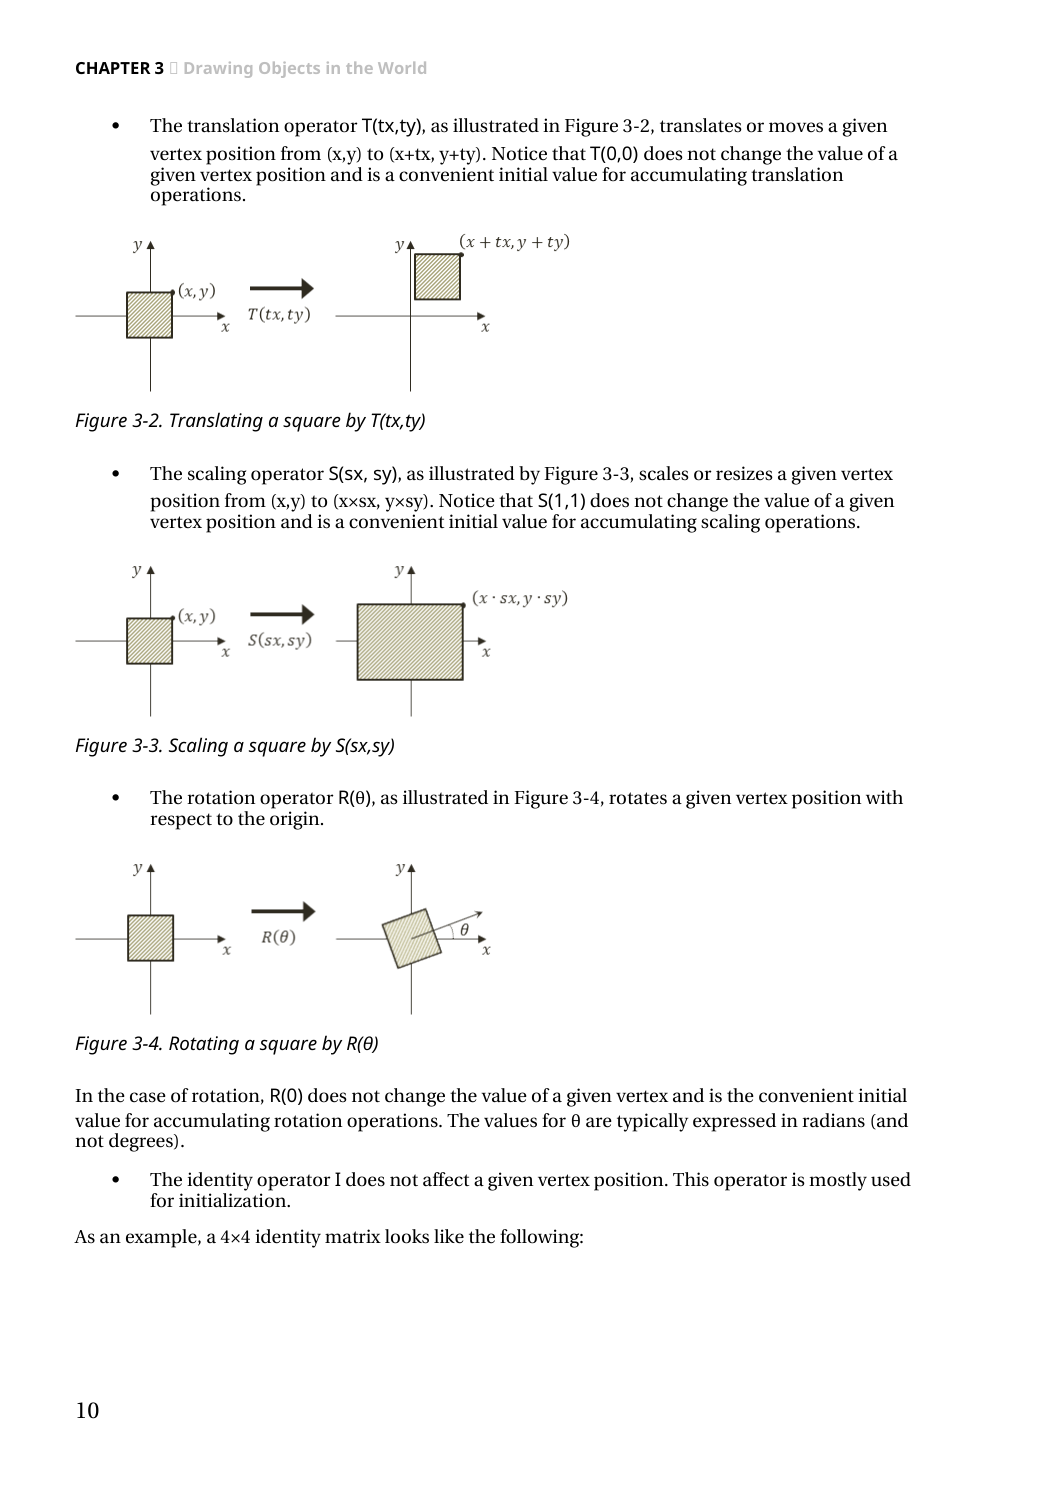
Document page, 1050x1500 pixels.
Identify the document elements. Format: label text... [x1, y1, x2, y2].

picture [75, 223, 587, 392]
text Figure 3-2. Translating a square by T(tx,ty) [75, 408, 937, 433]
text Figure 3-4. Rotating a square by R(θ) [75, 1030, 937, 1056]
text The rotation operator R(θ), as illustrated in Figure 3-4, rotates a given vertex position with respect to the origin. [112, 785, 937, 831]
text As an example, a 4×4 identity matrix looks like the following: [75, 1230, 937, 1249]
text The translation operator T(tx,ty), as illustrated in Figure 3-2, translates or moves a given vertex position from (x,y) to (x+tx, y+ty). Notice that T(0,0) does not change the value of a given vertex position and is a convenient initial value for accumulating translation operations. [112, 112, 937, 206]
text The scaling operator S(sx, sy), as illustrated by Figure 3-3, scales or resizes a given vertex position from (x,y) to (x×sx, y×sy). Notice that S(1,1) does not change the value of a given vertex position and is a convenient initial value for accumulating scaling operations. [112, 460, 937, 533]
picture [75, 848, 498, 1015]
text The identity operator I does not affect a given vertex position. This operator is mostly used for initialization. [112, 1166, 937, 1212]
text In the case of rotation, R(0) does not change the value of a given vertex and is the convenient initial value for accumulating rotation operations. The values for θ are typically expressed in radians (and not degrees). [75, 1082, 937, 1152]
picture [75, 551, 590, 717]
text Figure 3-3. Scaling a square by S(sx,sy) [75, 732, 937, 758]
